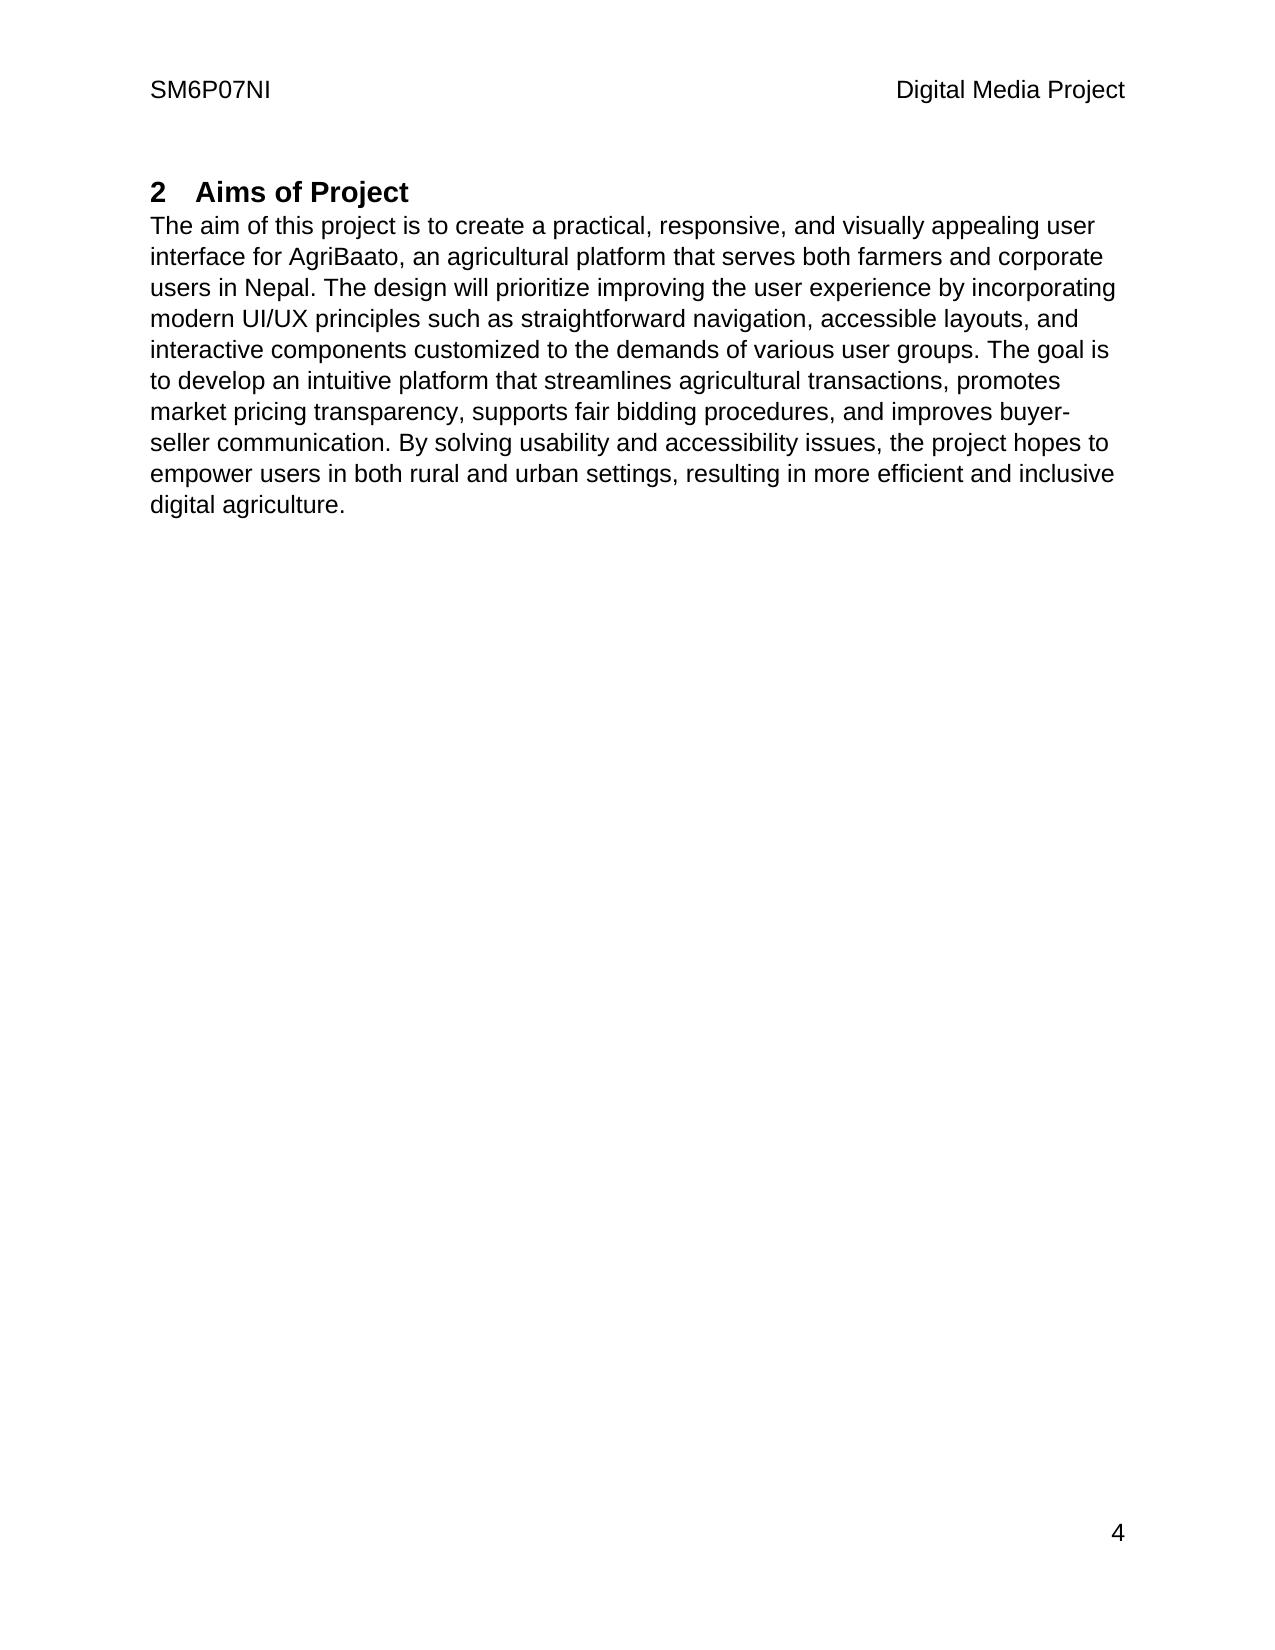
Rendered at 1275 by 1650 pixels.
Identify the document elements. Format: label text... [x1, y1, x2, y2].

text The aim of this project is to create a practical, responsive, and visually appealing user interface for AgriBaato, an agricultural platform that serves both farmers and corporate users in Nepal. The design will prioritize improving the user experience by incorporating modern UI/UX principles such as straightforward navigation, accessible layouts, and interactive components customized to the demands of various user groups. The goal is to develop an intuitive platform that streamlines agricultural transactions, promotes market pricing transparency, supports fair bidding procedures, and improves buyer-seller communication. By solving usability and accessibility issues, the project hopes to empower users in both rural and urban settings, resulting in more efficient and inclusive digital agriculture. [150, 211, 1125, 519]
subtitle Aims of Project [150, 175, 1125, 208]
